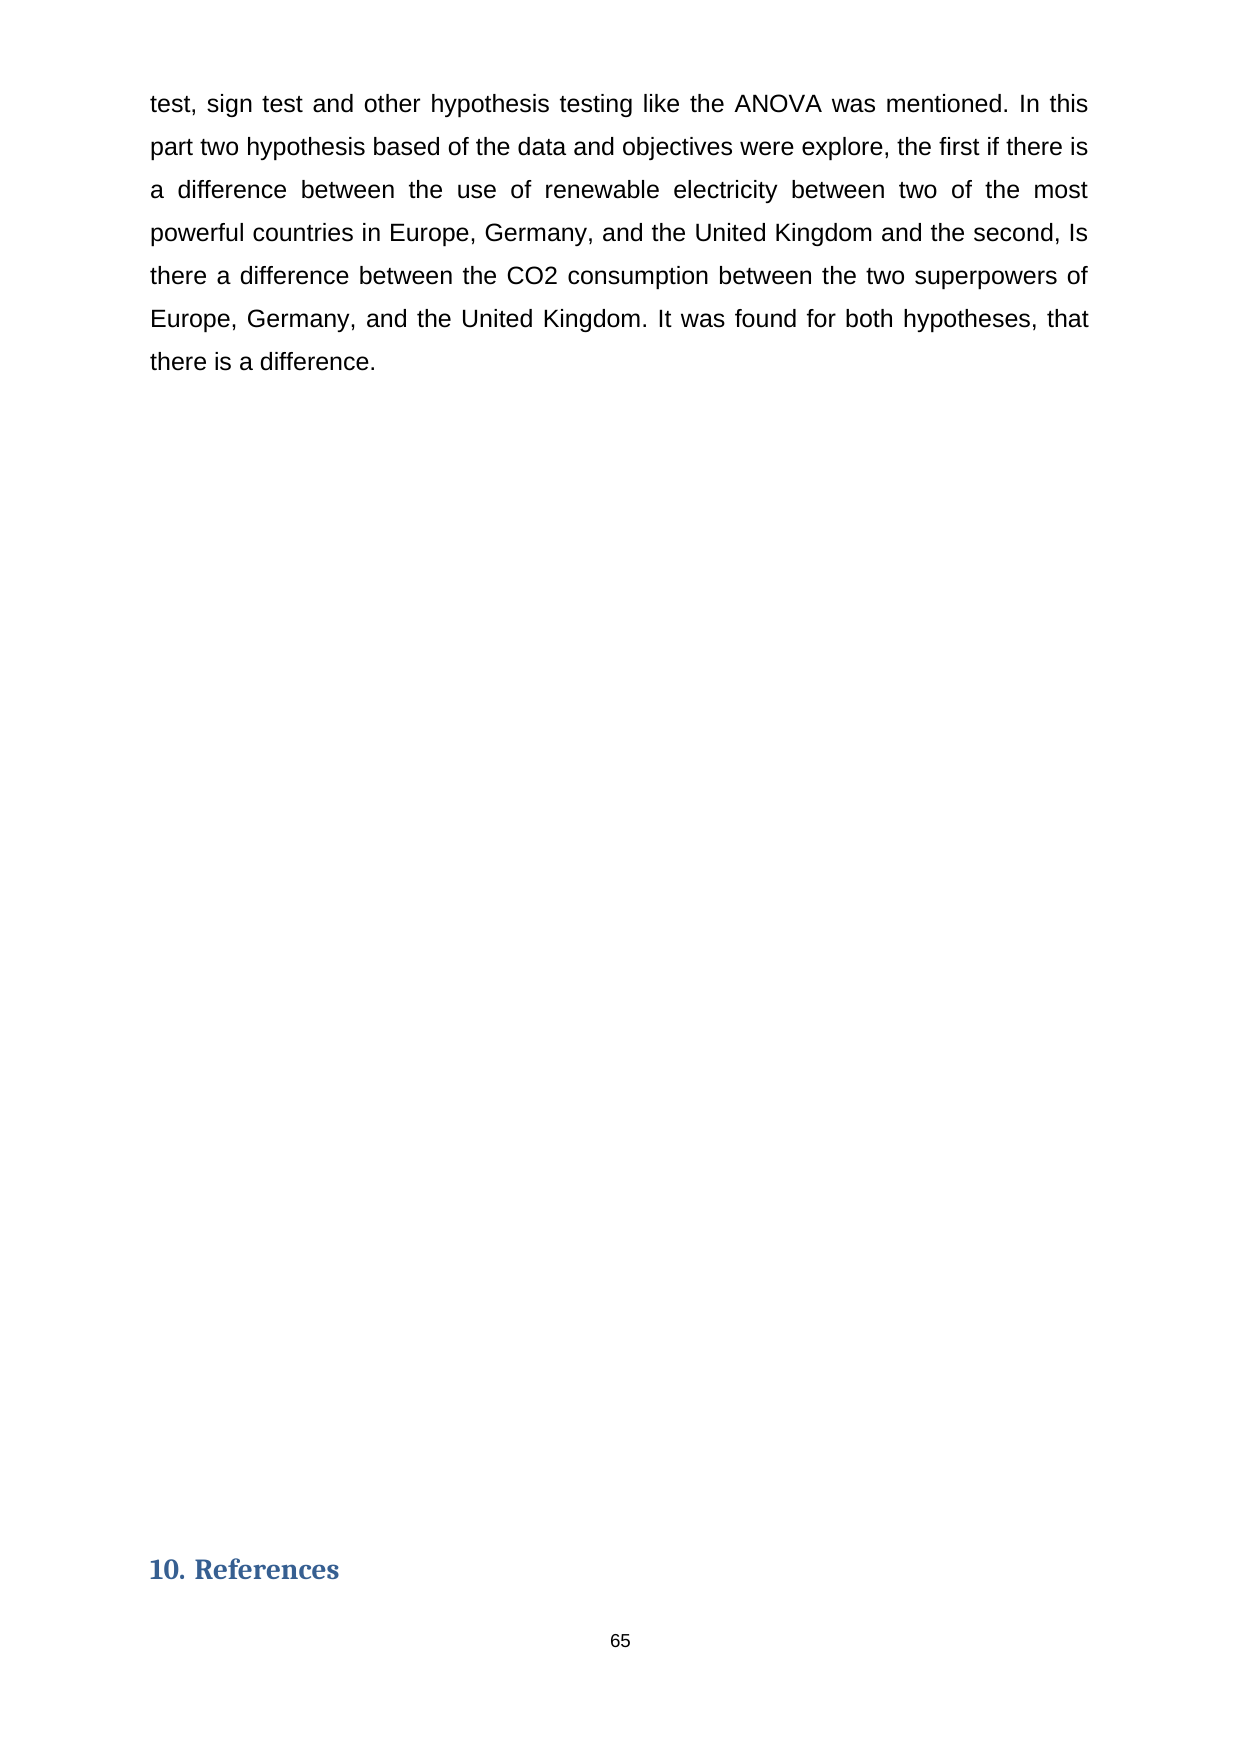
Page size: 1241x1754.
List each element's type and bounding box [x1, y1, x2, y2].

text [150, 89, 1090, 376]
